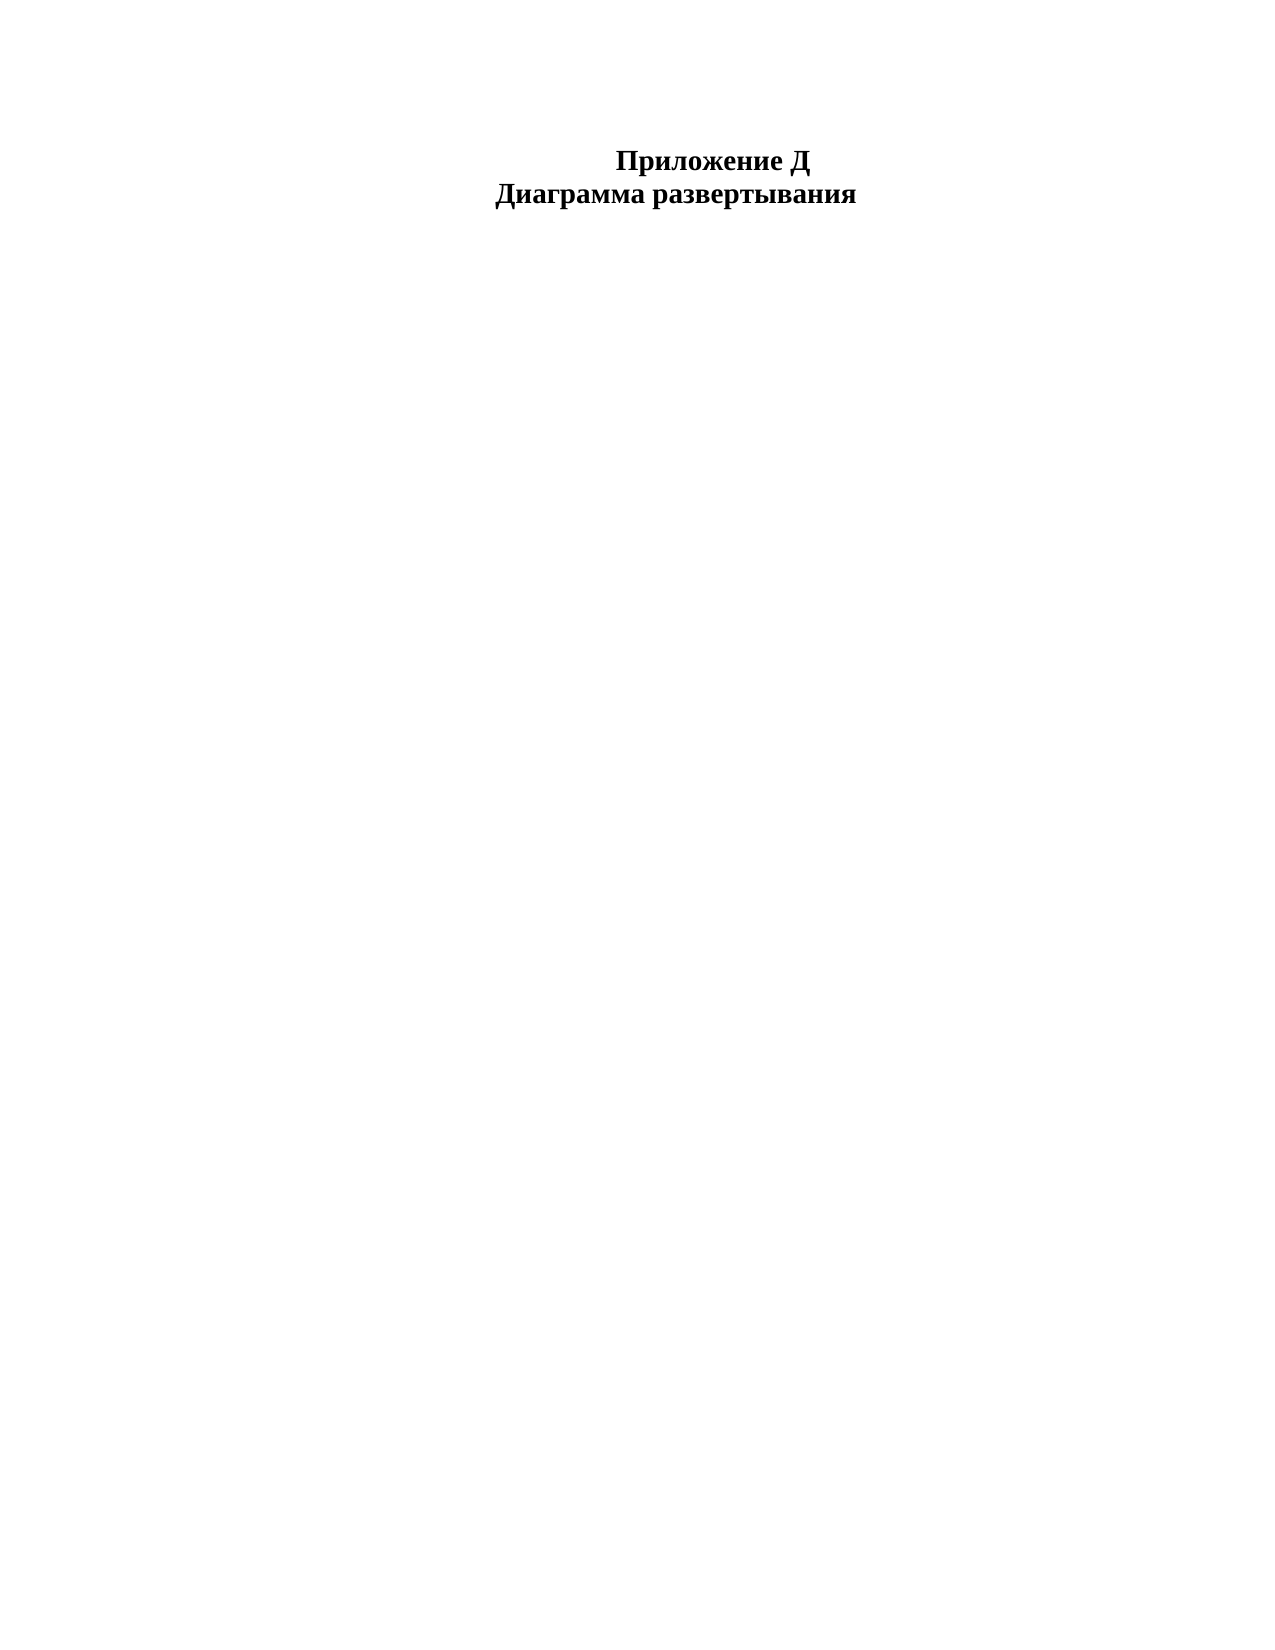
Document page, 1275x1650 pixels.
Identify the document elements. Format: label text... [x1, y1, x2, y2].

text Приложение Д Диаграмма развертывания [136, 143, 1216, 210]
